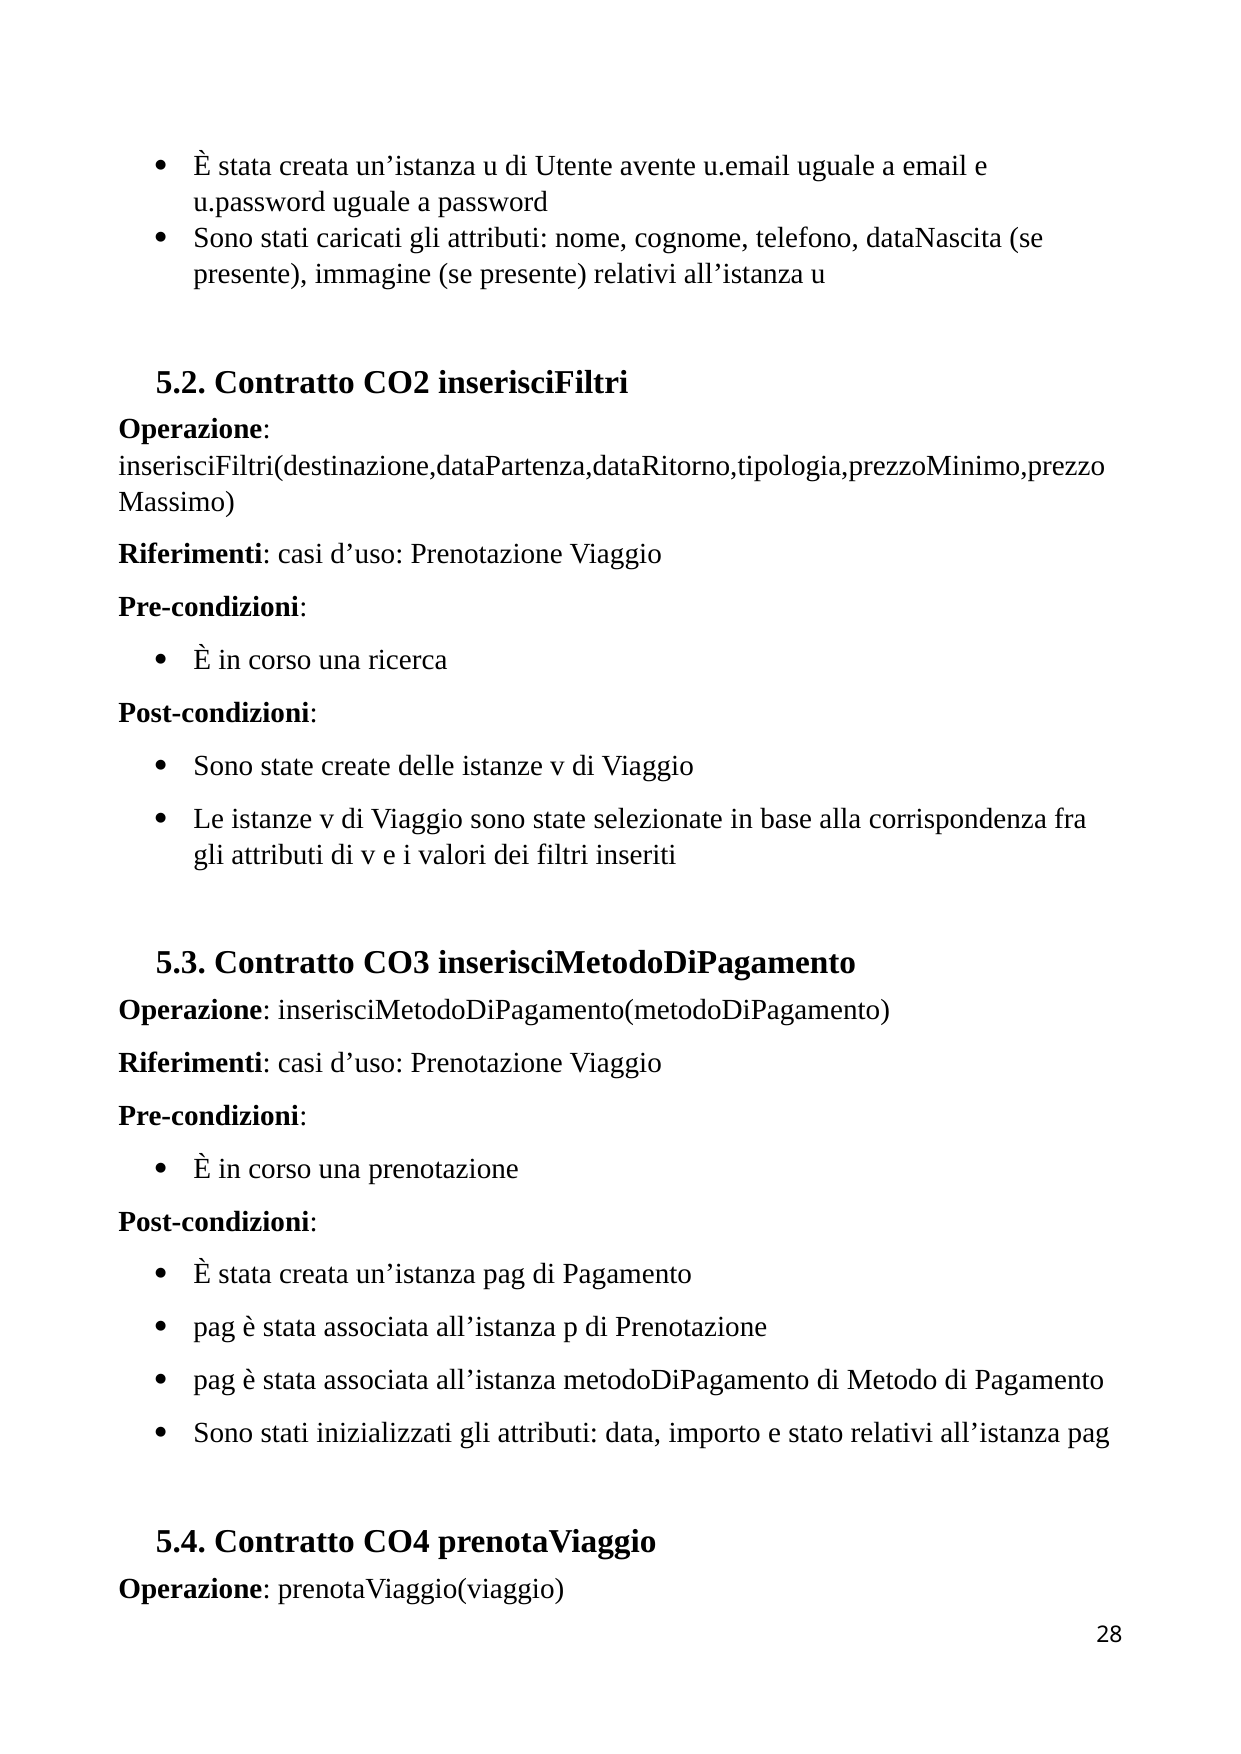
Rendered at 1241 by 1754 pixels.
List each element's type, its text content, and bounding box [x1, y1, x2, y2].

list È in corso una prenotazione [156, 1151, 1122, 1184]
list Sono stati caricati gli attributi: nome, cognome, telefono, dataNascita (se presente), immagine (se presente) relativi all’istanza u [156, 220, 1122, 290]
text Post-condizioni: [118, 695, 1122, 729]
text Pre-condizioni: [118, 589, 1122, 623]
subtitle Contratto CO3 inserisciMetodoDiPagamento [156, 943, 1122, 981]
text Operazione: inserisciFiltri(destinazione,dataPartenza,dataRitorno,tipologia,prezzoMinimo,prezzoMassimo) [118, 412, 1122, 517]
text Pre-condizioni: [118, 1098, 1122, 1132]
text Riferimenti: casi d’uso: Prenotazione Viaggio [118, 537, 1122, 570]
list Le istanze v di Viaggio sono state selezionate in base alla corrispondenza fra gli attributi di v e i valori dei filtri inseriti [156, 801, 1122, 871]
text Riferimenti: casi d’uso: Prenotazione Viaggio [118, 1045, 1122, 1079]
subtitle Contratto CO2 inserisciFiltri [156, 362, 1122, 400]
list È stata creata un’istanza pag di Pagamento [156, 1257, 1122, 1290]
text Operazione: prenotaViaggio(viaggio) [118, 1571, 1122, 1604]
list pag è stata associata all’istanza metodoDiPagamento di Metodo di Pagamento [156, 1362, 1122, 1396]
list Sono state create delle istanze v di Viaggio [156, 748, 1122, 782]
list È in corso una ricerca [156, 642, 1122, 676]
list È stata creata un’istanza u di Utente avente u.email uguale a email e u.password uguale a password [156, 148, 1122, 217]
list Sono stati inizializzati gli attributi: data, importo e stato relativi all’istanza pag [156, 1415, 1122, 1449]
text Operazione: inserisciMetodoDiPagamento(metodoDiPagamento) [118, 992, 1122, 1026]
list pag è stata associata all’istanza p di Prenotazione [156, 1309, 1122, 1343]
subtitle Contratto CO4 prenotaViaggio [156, 1521, 1122, 1559]
text Post-condizioni: [118, 1204, 1122, 1237]
